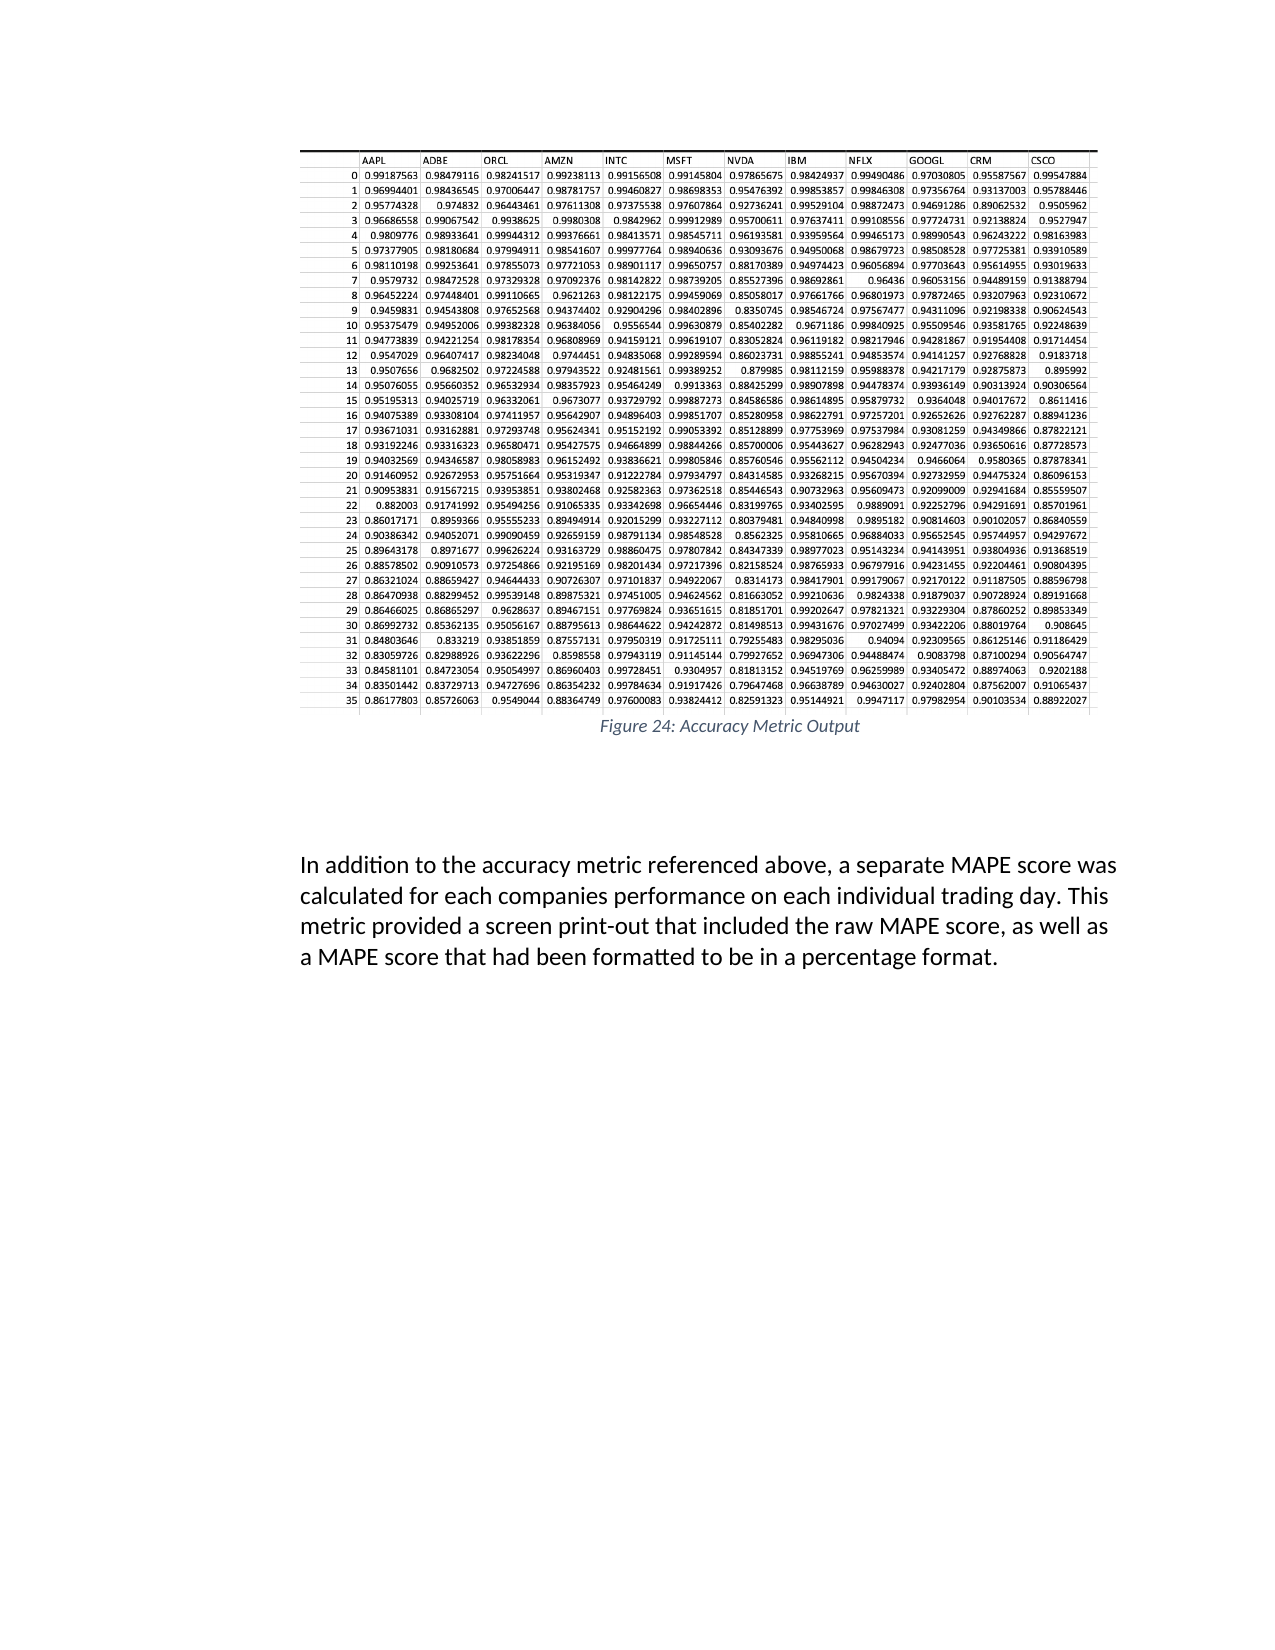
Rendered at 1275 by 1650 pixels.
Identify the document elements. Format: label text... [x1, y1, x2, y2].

text In addition to the accuracy metric referenced above, a separate MAPE score was calculated for each companies performance on each individual trading day. This metric provided a screen print-out that included the raw MAPE score, as well as a MAPE score that had been formatted to be in a percentage format. [300, 849, 1125, 971]
picture [300, 150, 1098, 715]
text Figure 24: Accuracy Metric Output [525, 715, 1125, 738]
